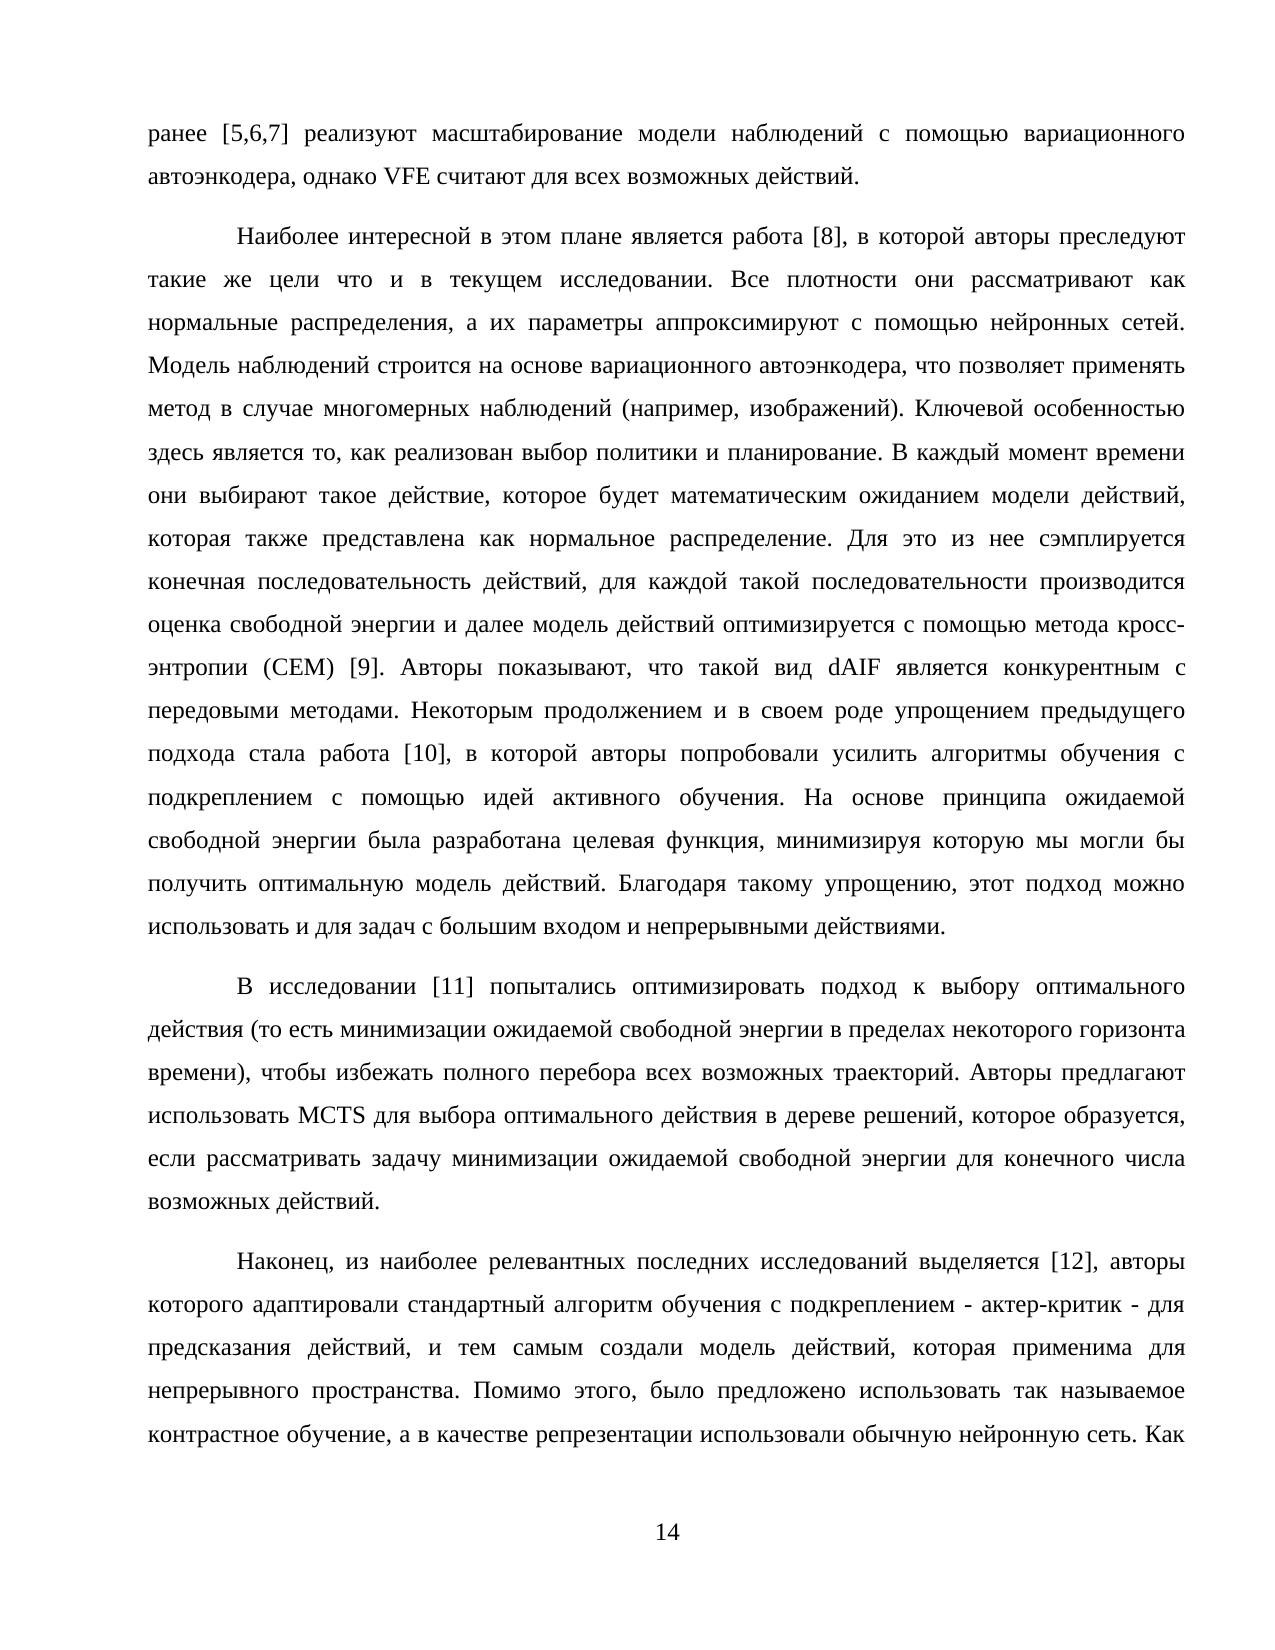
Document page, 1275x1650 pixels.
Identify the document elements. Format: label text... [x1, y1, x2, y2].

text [148, 118, 1186, 190]
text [148, 1246, 1186, 1447]
text В исследовании [11] попытались оптимизировать подход к выбору оптимального действия (то есть минимизации ожидаемой свободной энергии в пределах некоторого горизонта времени), чтобы избежать полного перебора всех возможных траекторий. Авторы предлагают использовать MCTS для выбора оптимального действия в дереве решений, которое образуется, если рассматривать задачу минимизации ожидаемой свободной энергии для конечного числа возможных действий. [148, 971, 1186, 1215]
text Наиболее интересной в этом плане является работа [8], в которой авторы преследуют такие же цели что и в текущем исследовании. Все плотности они рассматривают как нормальные распределения, а их параметры аппроксимируют с помощью нейронных сетей. Модель наблюдений строится на основе вариационного автоэнкодера, что позволяет применять метод в случае многомерных наблюдений (например, изображений). Ключевой особенностью здесь является то, как реализован выбор политики и планирование. В каждый момент времени они выбирают такое действие, которое будет математическим ожиданием модели действий, которая также представлена как нормальное распределение. Для это из нее сэмплируется конечная последовательность действий, для каждой такой последовательности производится оценка свободной энергии и далее модель действий оптимизируется с помощью метода кросс-энтропии (CEM) [9]. Авторы показывают, что такой вид dAIF является конкурентным с передовыми методами. Некоторым продолжением и в своем роде упрощением предыдущего подхода стала работа [10], в которой авторы попробовали усилить алгоритмы обучения с подкреплением с помощью идей активного обучения. На основе принципа ожидаемой свободной энергии была разработана целевая функция, минимизируя которую мы могли бы получить оптимальную модель действий. Благодаря такому упрощению, этот подход можно использовать и для задач с большим входом и непрерывными действиями. [148, 221, 1186, 940]
